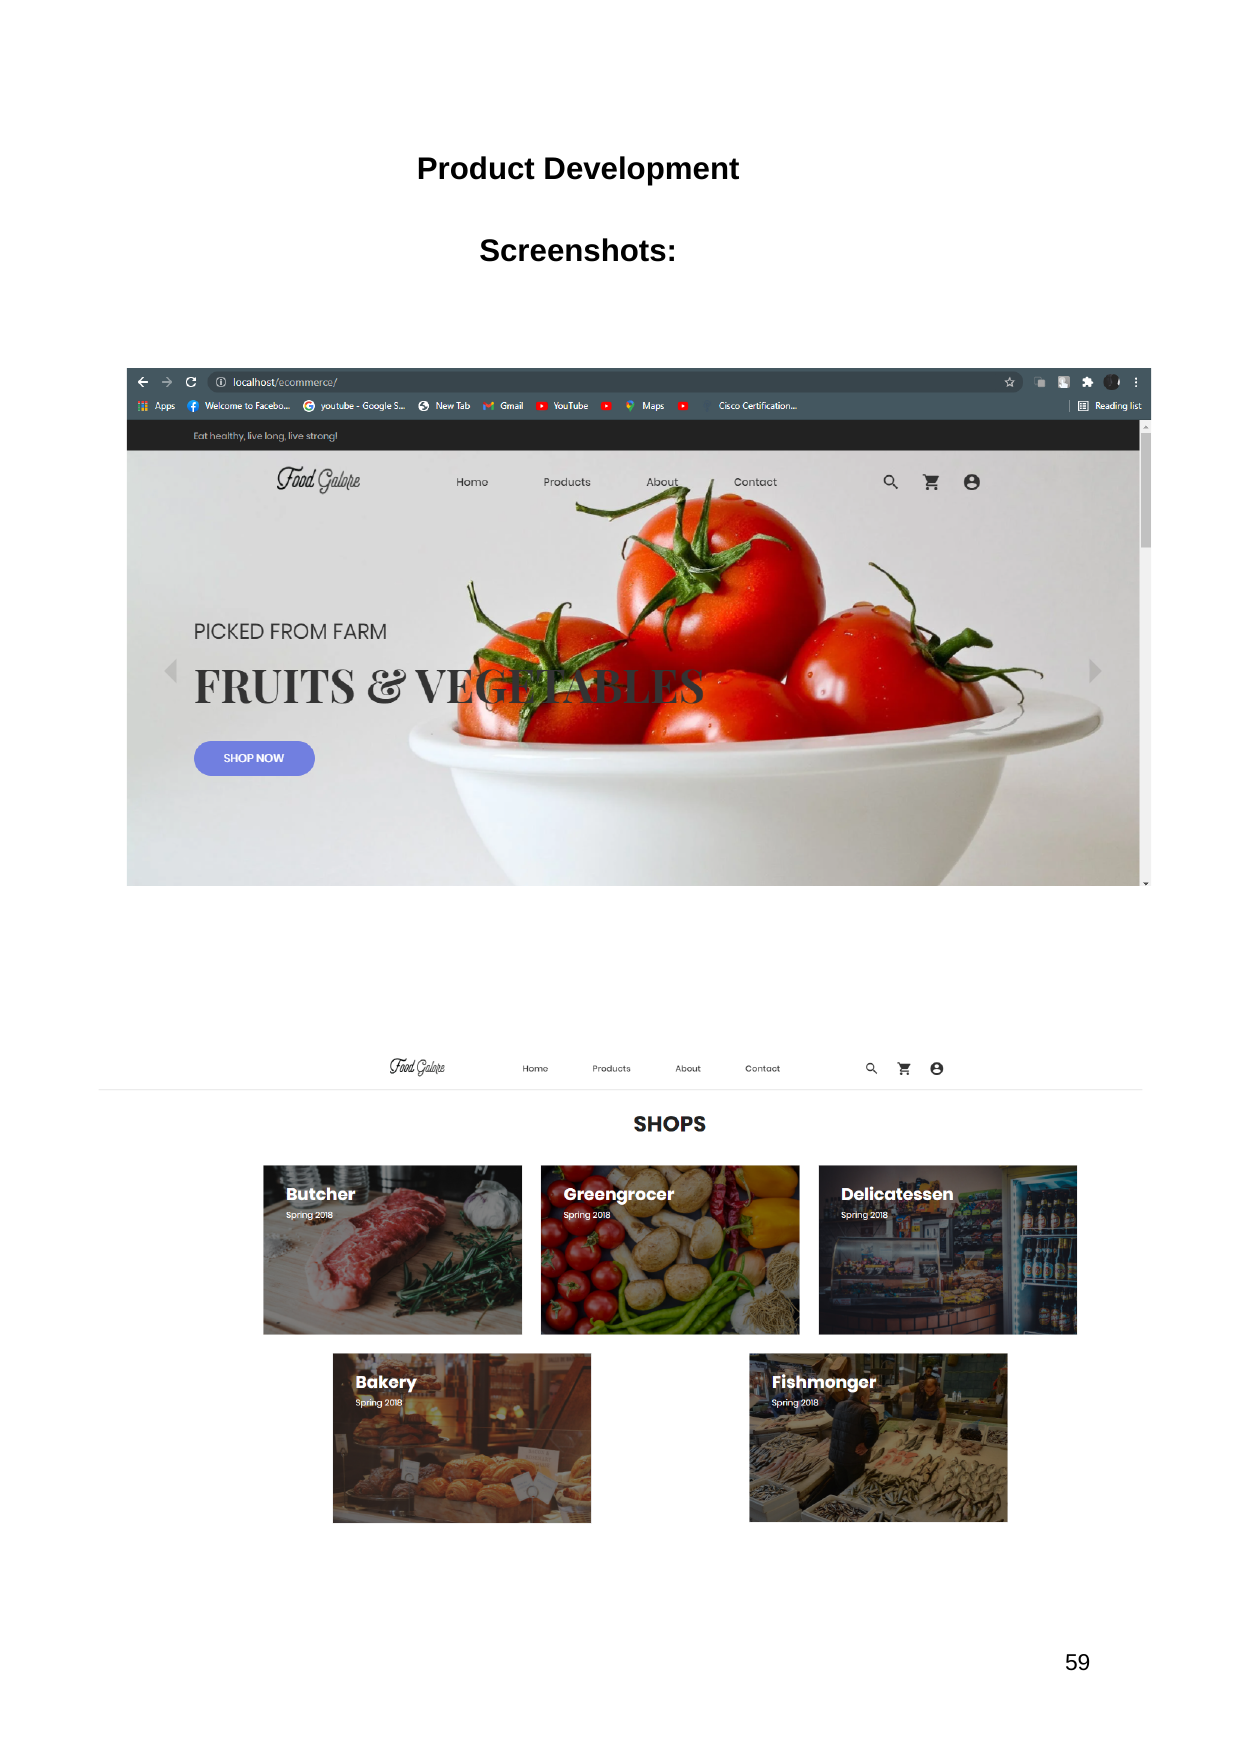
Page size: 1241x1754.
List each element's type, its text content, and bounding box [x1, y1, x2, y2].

picture [126, 368, 1152, 886]
text Product Development [66, 150, 1090, 186]
picture [98, 1054, 1143, 1541]
text Screenshots: [66, 232, 1090, 268]
